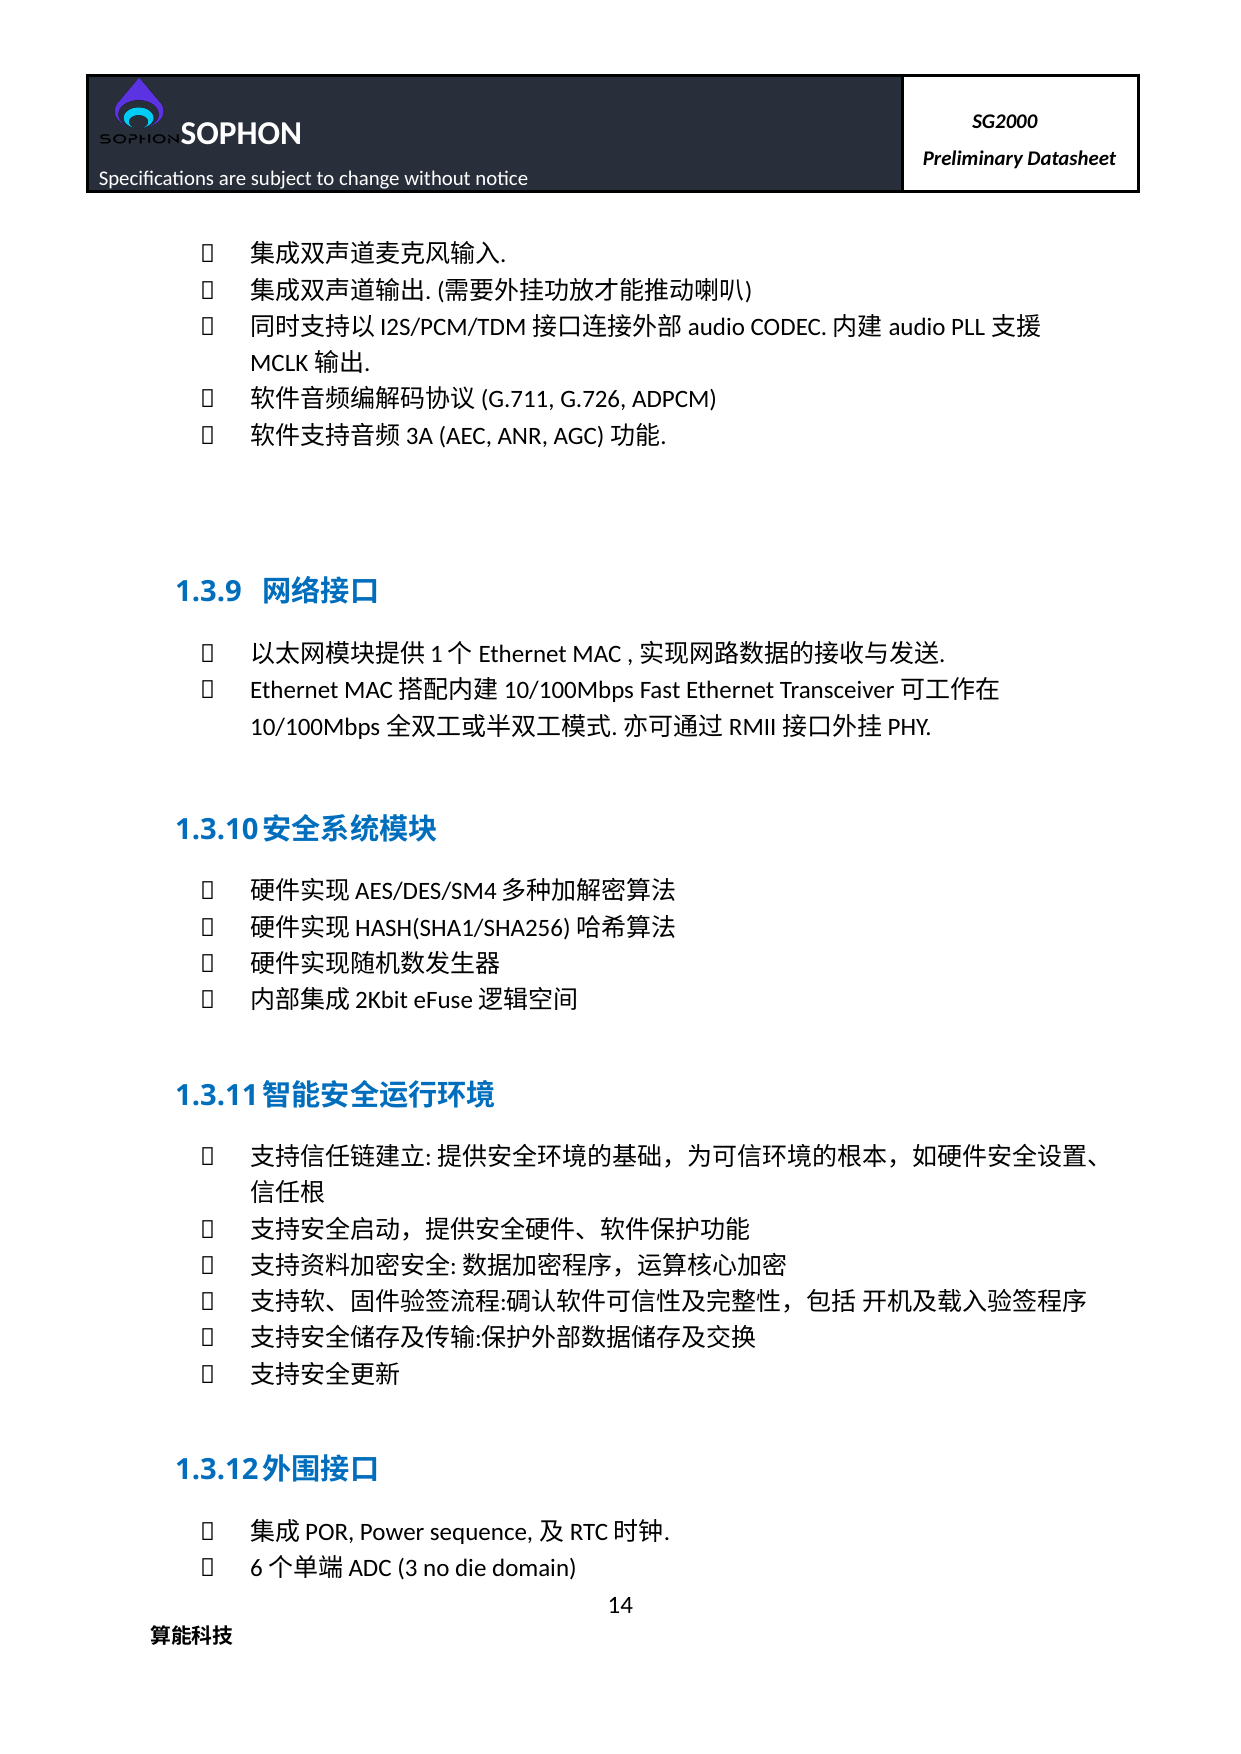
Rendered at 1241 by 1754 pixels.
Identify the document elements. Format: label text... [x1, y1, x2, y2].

list 支持信任链建立: 提供安全环境的基础，为可信环境的根本，如硬件安全设置、信任根 [200, 1137, 1090, 1209]
subtitle 智能安全运行环境 [175, 1071, 1065, 1114]
list 同时支持以I2S/PCM/TDM 接口连接外部 audio CODEC. 内建 audio PLL 支援 MCLK 输出. [200, 306, 1090, 379]
list 支持资料加密安全: 数据加密程序，运算核心加密 [200, 1245, 1090, 1282]
subtitle 外围接口 [175, 1446, 1065, 1488]
list 支持安全更新 [200, 1354, 1090, 1390]
list 支持安全储存及传输:保护外部数据储存及交换 [200, 1318, 1090, 1354]
list 集成POR, Power sequence, 及 RTC 时钟. [200, 1511, 1090, 1548]
subtitle 网络接口 [175, 568, 1065, 610]
list 硬件实现随机数发生器 [200, 943, 1090, 979]
subtitle 安全系统模块 [175, 805, 1065, 848]
list 以太网模块提供1个 Ethernet MAC , 实现网路数据的接收与发送. [200, 633, 1090, 670]
list 集成双声道输出. (需要外挂功放才能推动喇叭) [200, 270, 1090, 306]
list 支持软、固件验签流程:碉认软件可信性及完整性，包括 开机及载入验签程序 [200, 1282, 1090, 1318]
list 6 个单端ADC (3 no die domain) [200, 1548, 1090, 1584]
list 支持安全启动，提供安全硬件、软件保护功能 [200, 1209, 1090, 1245]
list 内部集成2Kbit eFuse逻辑空间 [200, 979, 1090, 1016]
picture [98, 77, 181, 145]
list 硬件实现AES/DES/SM4多种加解密算法 [200, 871, 1090, 907]
list 集成双声道麦克风输入. [200, 234, 1090, 270]
list 软件音频编解码协议 (G.711, G.726, ADPCM) [200, 379, 1090, 415]
list 软件支持音频 3A (AEC, ANR, AGC) 功能. [200, 415, 1090, 451]
list Ethernet MAC 搭配内建10/100Mbps Fast Ethernet Transceiver 可工作在10/100Mbps 全双工或半双工模式. 亦可通过 RMII 接口外挂 PHY. [200, 670, 1090, 742]
list 硬件实现HASH(SHA1/SHA256) 哈希算法 [200, 907, 1090, 943]
